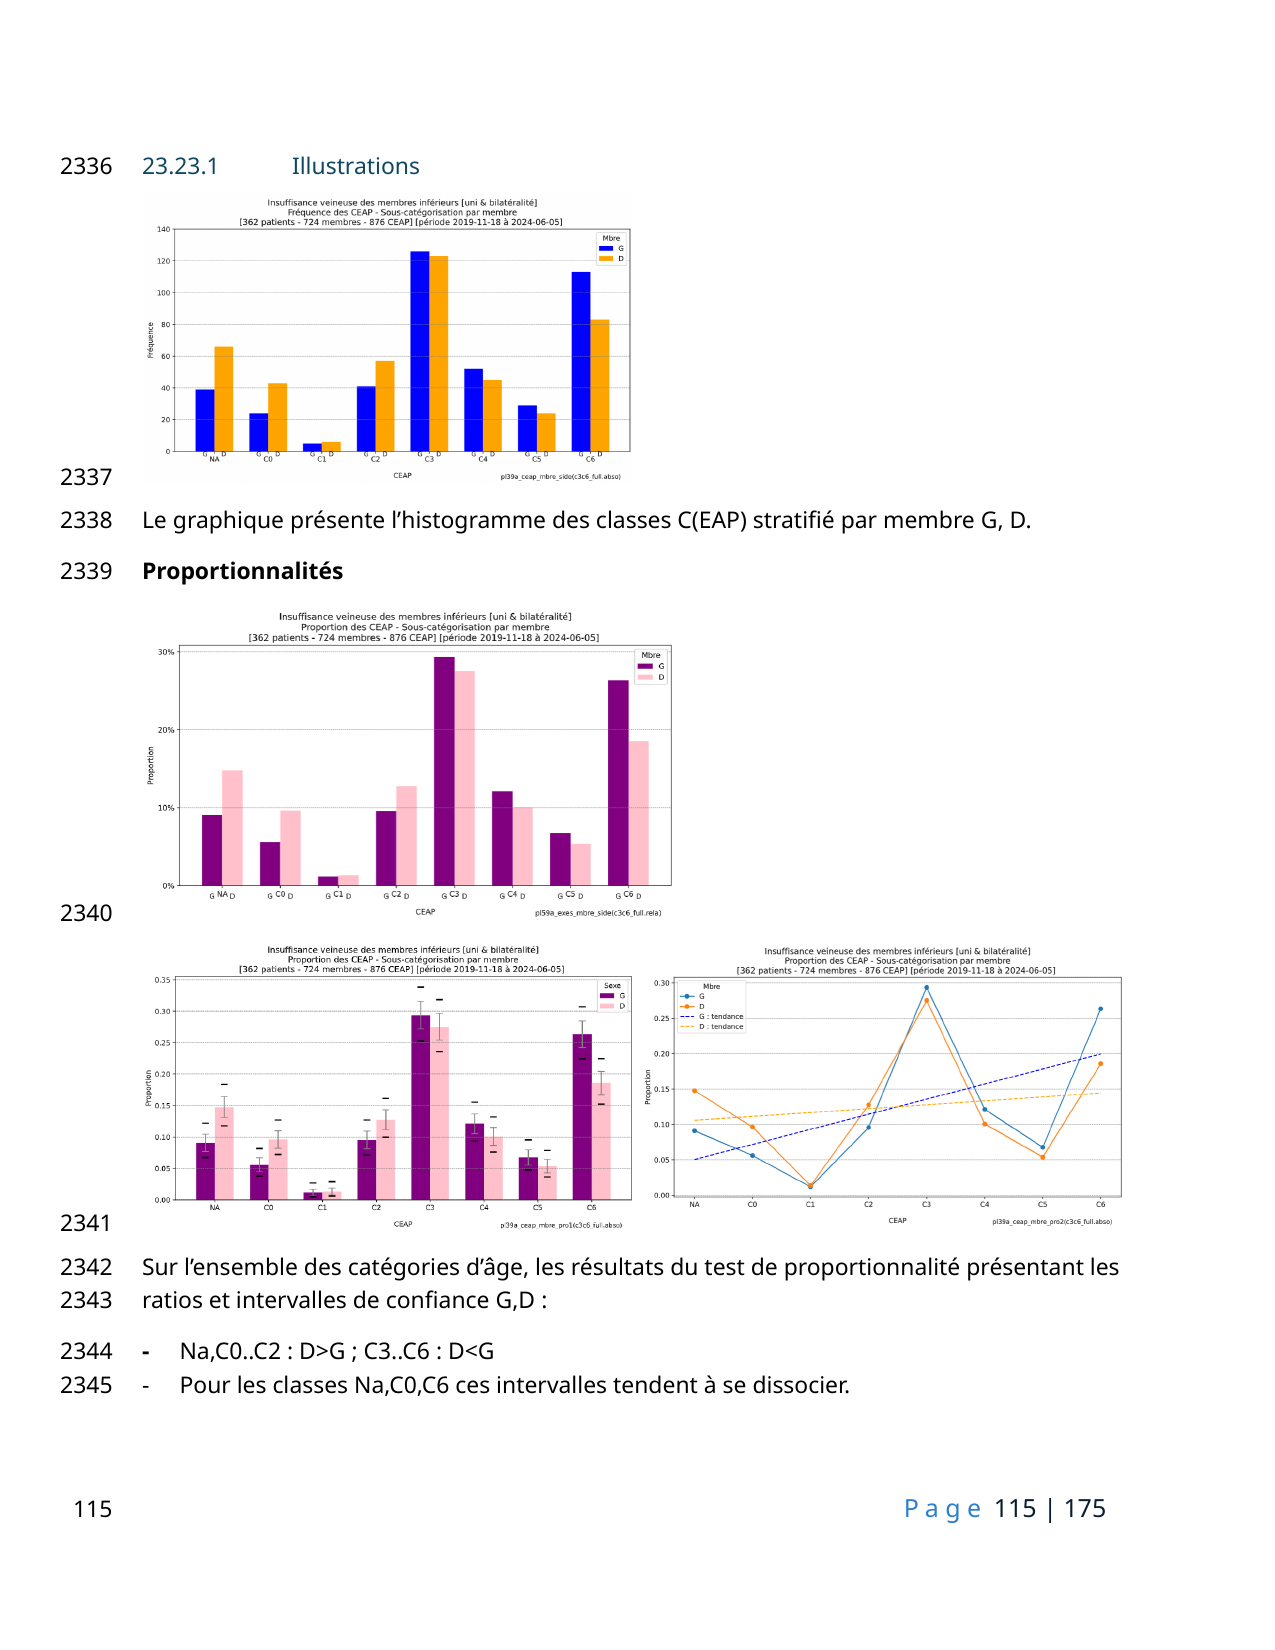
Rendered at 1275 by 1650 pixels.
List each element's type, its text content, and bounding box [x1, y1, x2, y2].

picture [141, 940, 634, 1232]
list Pour les classes Na,C0,C6 ces intervalles tendent à se dissocier. [142, 1368, 1133, 1400]
subtitle Illustrations [142, 150, 1133, 181]
list Na,C0..C2 : D>G ; C3..C6 : D<G [142, 1335, 1133, 1366]
text Sur l’ensemble des catégories d’âge, les résultats du test de proportionnalité présentant les ratios et intervalles de confiance G,D : [142, 1251, 1133, 1316]
picture [141, 605, 676, 922]
text Le graphique présente l’histogramme des classes C(EAP) stratifié par membre G, D. [142, 504, 1133, 536]
picture [639, 941, 1127, 1232]
text Proportionnalités [142, 555, 1133, 586]
picture [141, 192, 634, 485]
